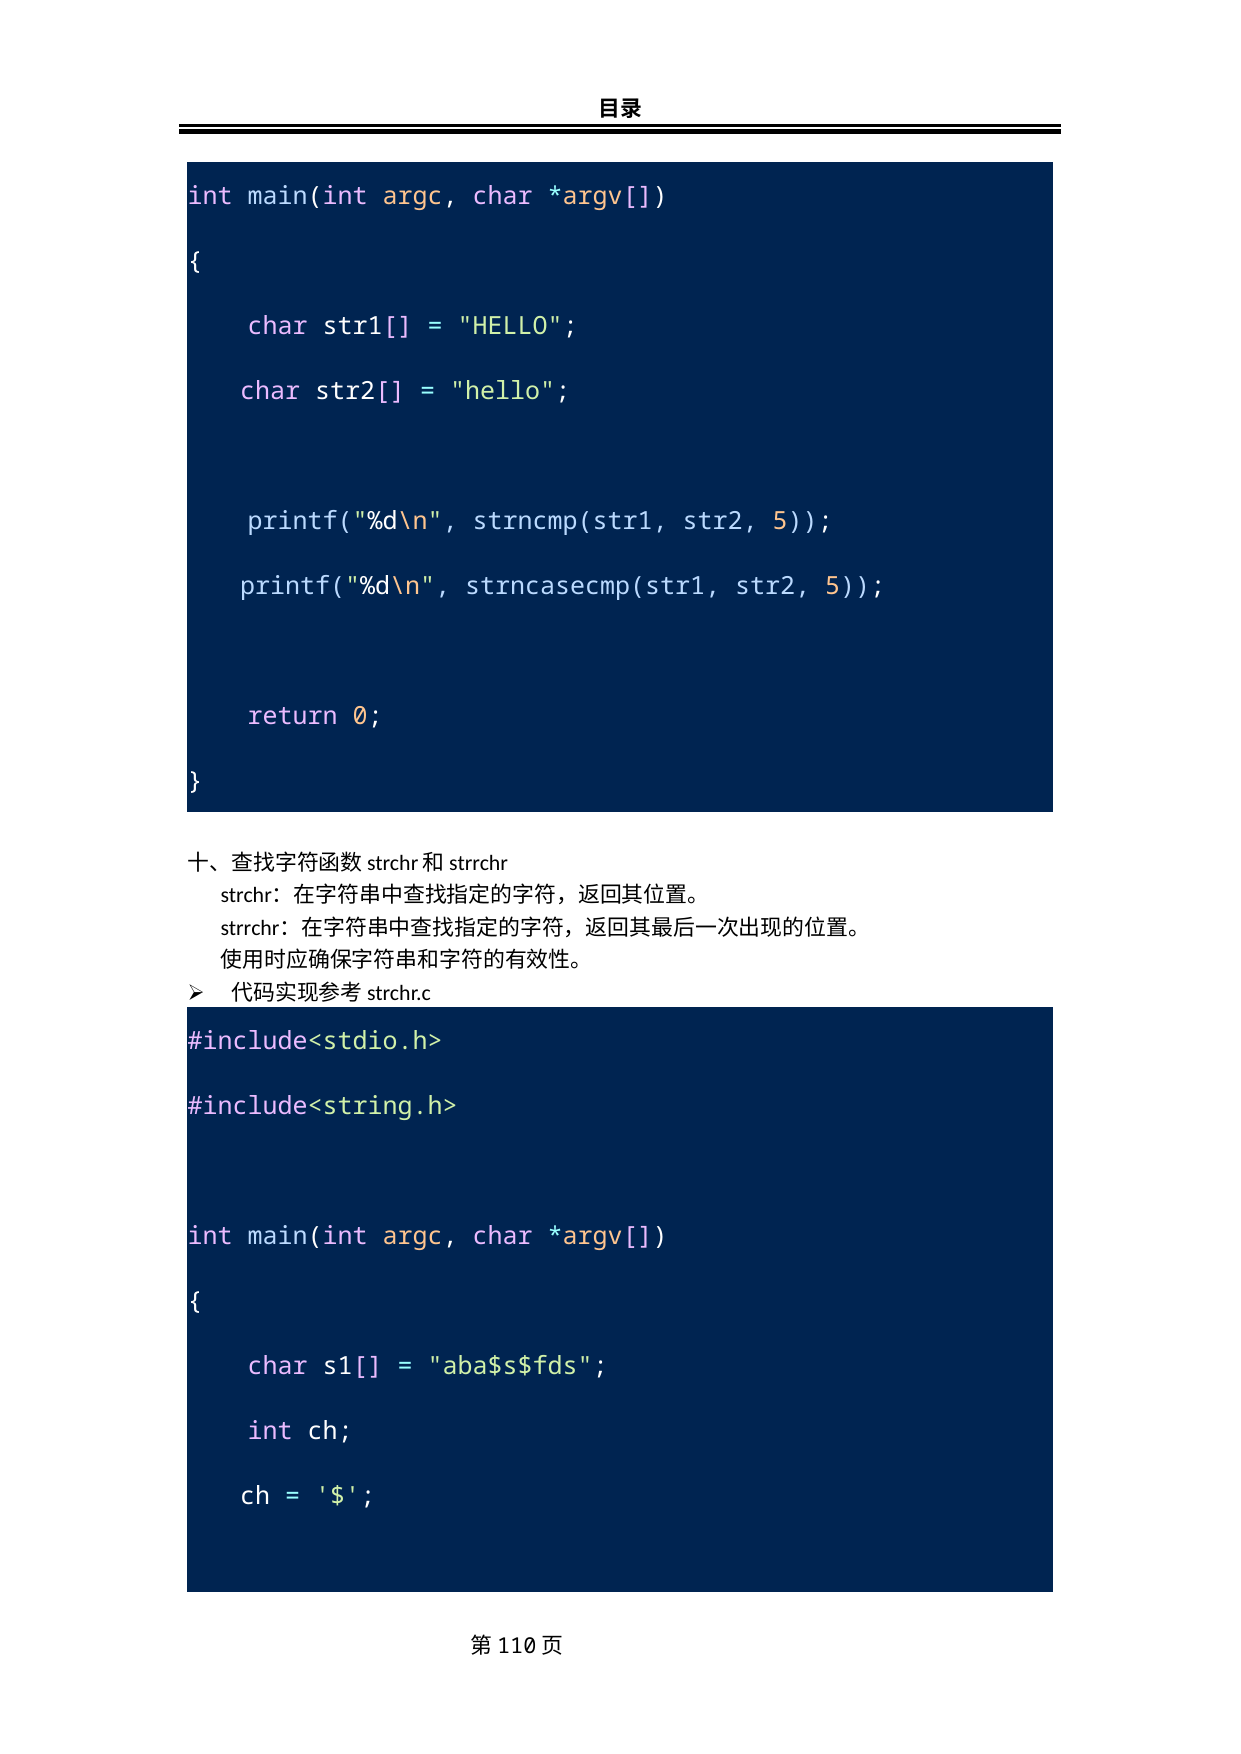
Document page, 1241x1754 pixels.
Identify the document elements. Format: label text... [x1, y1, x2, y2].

text char str2[] = "hello"; [187, 357, 1053, 422]
text { [187, 227, 1053, 292]
text printf("%d\n", strncasecmp(str1, str2, 5)); [187, 552, 1053, 617]
text return 0; [187, 682, 1053, 747]
text int main(int argc, char *argv[]) [187, 162, 1053, 227]
text int ch; [187, 1397, 1053, 1462]
text char str1[] = "HELLO"; [187, 292, 1053, 357]
text ch = '$'; [187, 1462, 1053, 1527]
text #include<string.h> [187, 1072, 1053, 1137]
list strchr：在字符串中查找指定的字符，返回其位置。 [187, 877, 1053, 909]
text printf("%d\n", strncmp(str1, str2, 5)); [187, 487, 1053, 552]
text #include<stdio.h> [187, 1007, 1053, 1072]
text { [187, 1267, 1053, 1332]
list strrchr：在字符串中查找指定的字符，返回其最后一次出现的位置。 [187, 909, 1053, 942]
list 十、查找字符函数strchr和strrchr [187, 844, 1053, 877]
list 使用时应确保字符串和字符的有效性。 [187, 942, 1053, 974]
text char s1[] = "aba$s$fds"; [187, 1332, 1053, 1397]
text } [187, 747, 1053, 812]
list 代码实现参考strchr.c [187, 974, 1053, 1007]
text int main(int argc, char *argv[]) [187, 1202, 1053, 1267]
